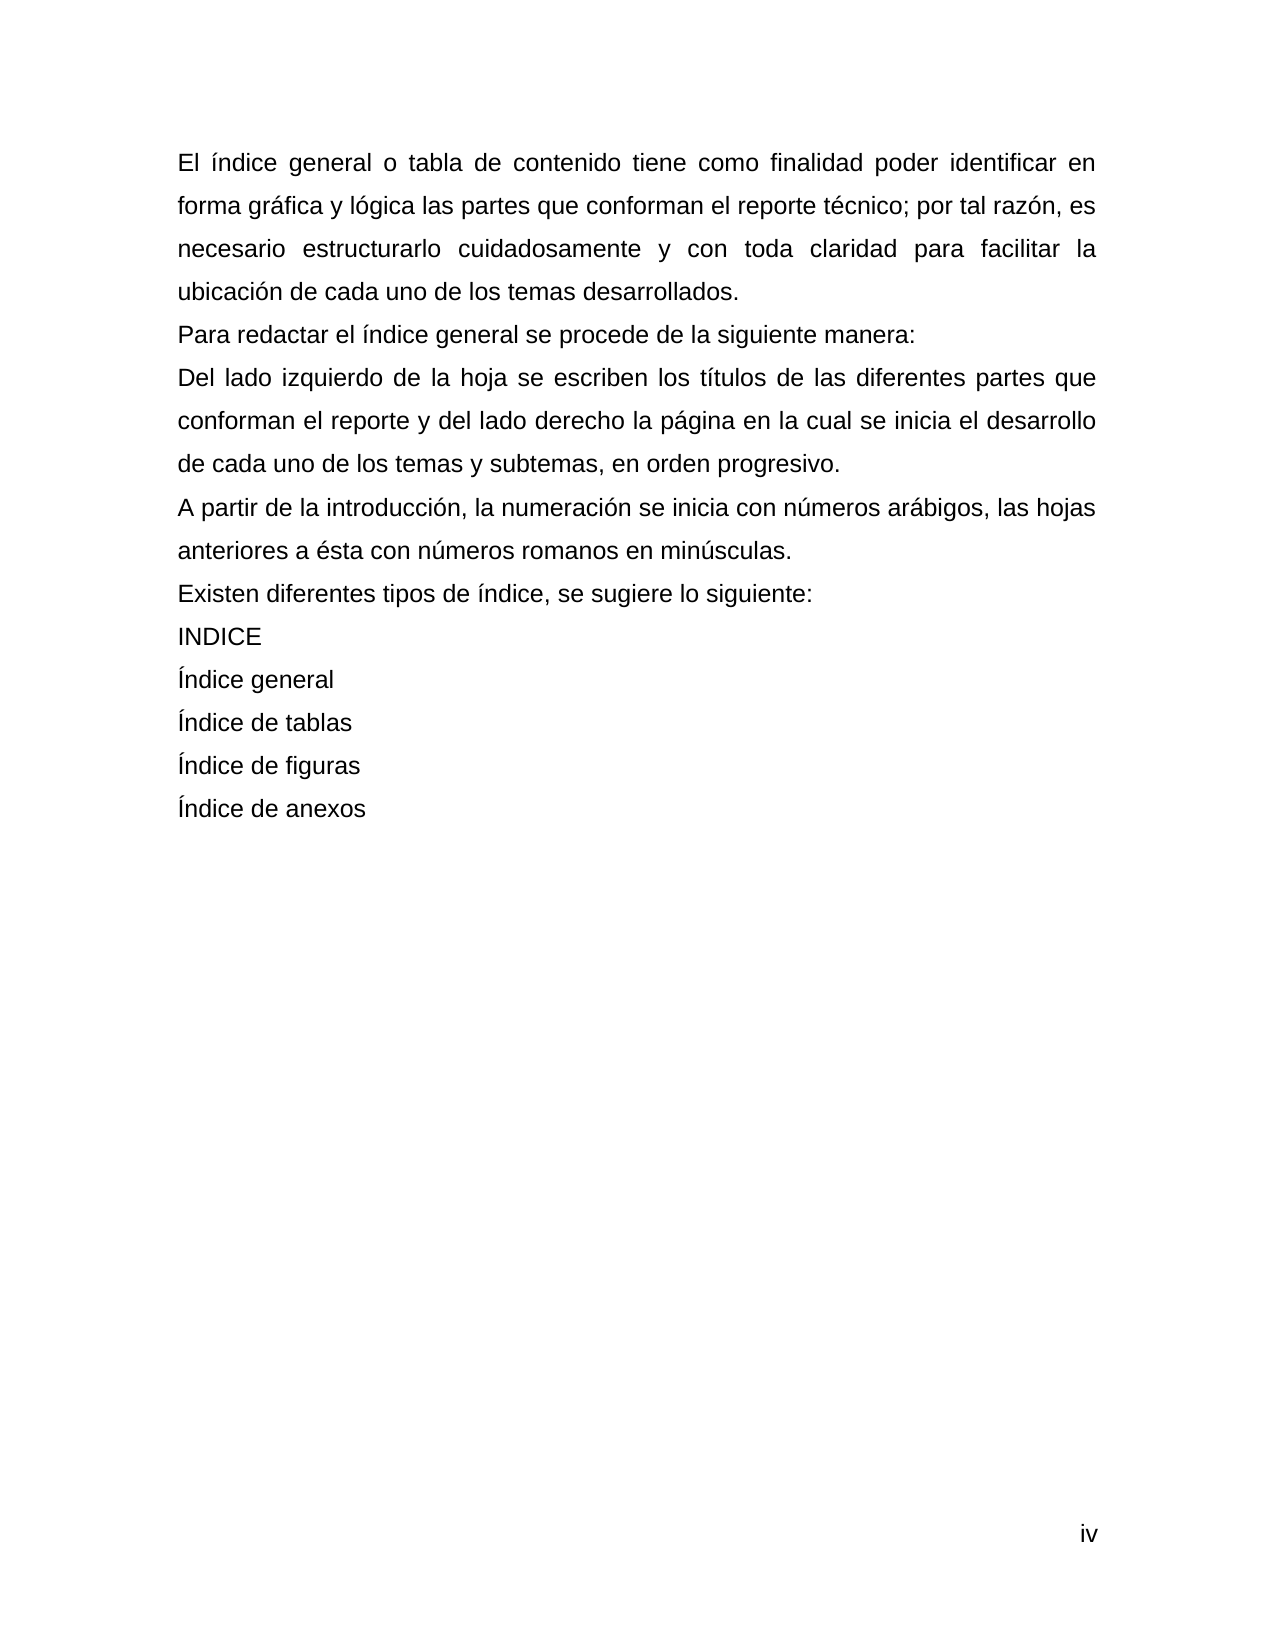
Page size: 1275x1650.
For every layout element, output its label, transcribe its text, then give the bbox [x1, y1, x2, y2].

text Para redactar el índice general se procede de la siguiente manera: [177, 320, 1098, 349]
text A partir de la introducción, la numeración se inicia con números arábigos, las hojas anteriores a ésta con números romanos en minúsculas. [177, 493, 1098, 564]
text Del lado izquierdo de la hoja se escriben los títulos de las diferentes partes que conforman el reporte y del lado derecho la página en la cual se inicia el desarrollo de cada uno de los temas y subtemas, en orden progresivo. [177, 363, 1098, 478]
text Índice de anexos [177, 794, 1098, 823]
text El índice general o tabla de contenido tiene como finalidad poder identificar en forma gráfica y lógica las partes que conforman el reporte técnico; por tal razón, es necesario estructurarlo cuidadosamente y con toda claridad para facilitar la ubicación de cada uno de los temas desarrollados. [177, 148, 1098, 306]
text Índice de figuras [177, 751, 1098, 780]
text INDICE [177, 622, 1098, 651]
text Índice de tablas [177, 708, 1098, 737]
text Existen diferentes tipos de índice, se sugiere lo siguiente: [177, 579, 1098, 608]
text Índice general [177, 665, 1098, 694]
